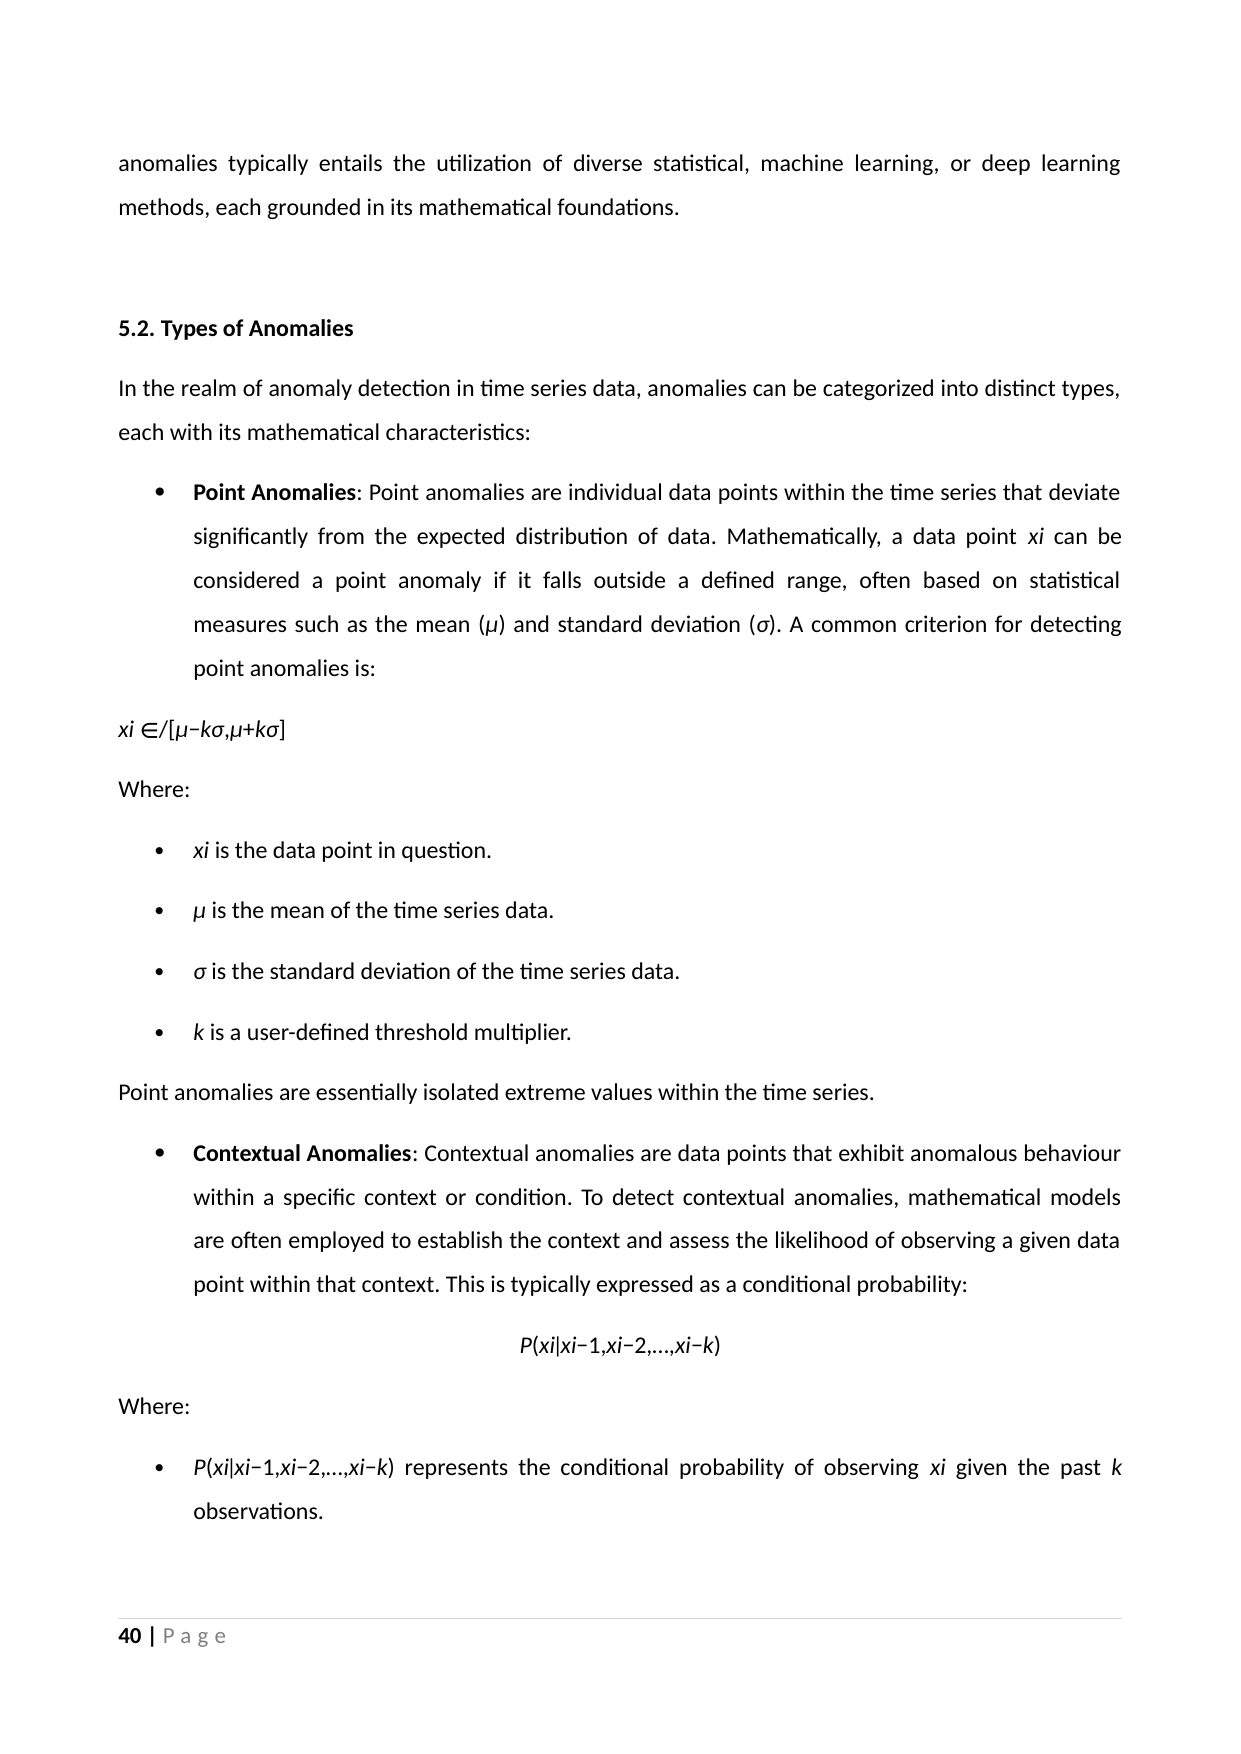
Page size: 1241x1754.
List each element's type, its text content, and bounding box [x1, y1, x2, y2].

text 5.2. Types of Anomalies [118, 313, 1122, 342]
text xi​ ∈/[μ−kσ,μ+kσ] [118, 713, 1122, 743]
list μ is the mean of the time series data. [156, 896, 1122, 925]
text Where: [118, 1391, 1122, 1420]
text In the realm of anomaly detection in time series data, anomalies can be categorized into distinct types, each with its mathematical characteristics: [118, 373, 1122, 446]
list σ is the standard deviation of the time series data. [156, 956, 1122, 985]
text Point anomalies are essentially isolated extreme values within the time series. [118, 1077, 1122, 1106]
list Point Anomalies: Point anomalies are individual data points within the time series that deviate significantly from the expected distribution of data. Mathematically, a data point xi​ can be considered a point anomaly if it falls outside a defined range, often based on statistical measures such as the mean (μ) and standard deviation (σ). A common criterion for detecting point anomalies is: [156, 477, 1122, 682]
list Contextual Anomalies: Contextual anomalies are data points that exhibit anomalous behaviour within a specific context or condition. To detect contextual anomalies, mathematical models are often employed to establish the context and assess the likelihood of observing a given data point within that context. This is typically expressed as a conditional probability: [156, 1138, 1122, 1298]
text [118, 148, 1122, 221]
list k is a user-defined threshold multiplier. [156, 1017, 1122, 1046]
text P(xi​∣xi−1​,xi−2​,…,xi−k​) [118, 1330, 1122, 1359]
list xi​ is the data point in question. [156, 835, 1122, 864]
list P(xi​∣xi−1​,xi−2​,…,xi−k​) represents the conditional probability of observing xi​ given the past k observations. [156, 1451, 1122, 1525]
text Where: [118, 774, 1122, 804]
